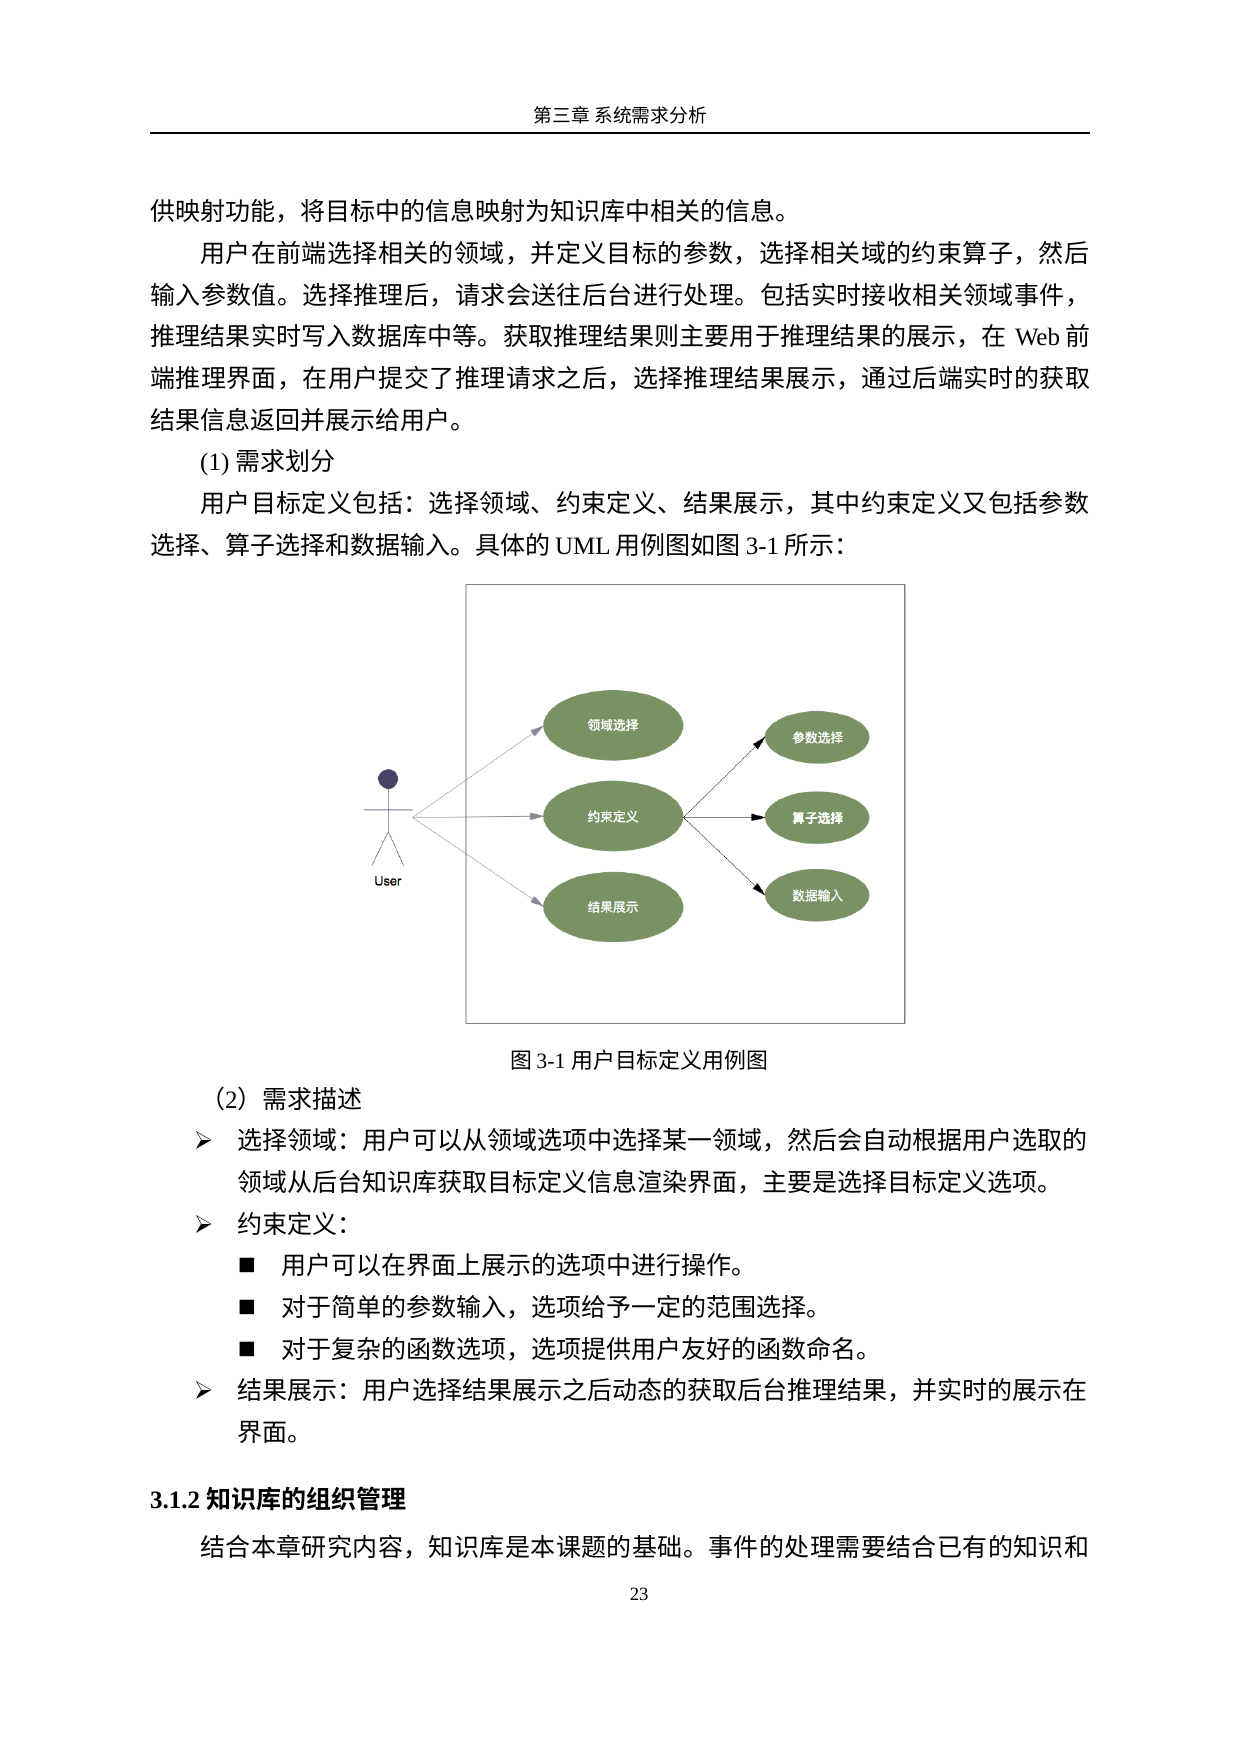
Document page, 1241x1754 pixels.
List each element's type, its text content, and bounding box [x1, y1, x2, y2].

text (1) 需求划分 [150, 437, 1090, 479]
list 约束定义： [194, 1200, 1090, 1241]
text （2）需求描述 [150, 1075, 1090, 1116]
list 选择领域：用户可以从领域选项中选择某一领域，然后会自动根据用户选取的领域从后台知识库获取目标定义信息渲染界面，主要是选择目标定义选项。 [194, 1116, 1090, 1200]
list 结果展示：用户选择结果展示之后动态的获取后台推理结果，并实时的展示在界面。 [194, 1366, 1090, 1450]
picture [348, 562, 942, 1043]
list 对于复杂的函数选项，选项提供用户友好的函数命名。 [237, 1325, 1090, 1366]
subtitle 3.1.2 知识库的组织管理 [150, 1475, 1090, 1516]
text 图3-1 用户目标定义用例图 [150, 1043, 1090, 1075]
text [150, 187, 1090, 229]
text 用户目标定义包括：选择领域、约束定义、结果展示，其中约束定义又包括参数选择、算子选择和数据输入。具体的UML用例图如图3-1所示： [150, 479, 1090, 562]
list 对于简单的参数输入，选项给予一定的范围选择。 [237, 1283, 1090, 1325]
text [150, 1523, 1090, 1564]
list 用户可以在界面上展示的选项中进行操作。 [237, 1241, 1090, 1283]
text 用户在前端选择相关的领域，并定义目标的参数，选择相关域的约束算子，然后输入参数值。选择推理后，请求会送往后台进行处理。包括实时接收相关领域事件，推理结果实时写入数据库中等。获取推理结果则主要用于推理结果的展示，在Web前端推理界面，在用户提交了推理请求之后，选择推理结果展示，通过后端实时的获取结果信息返回并展示给用户。 [150, 229, 1090, 437]
